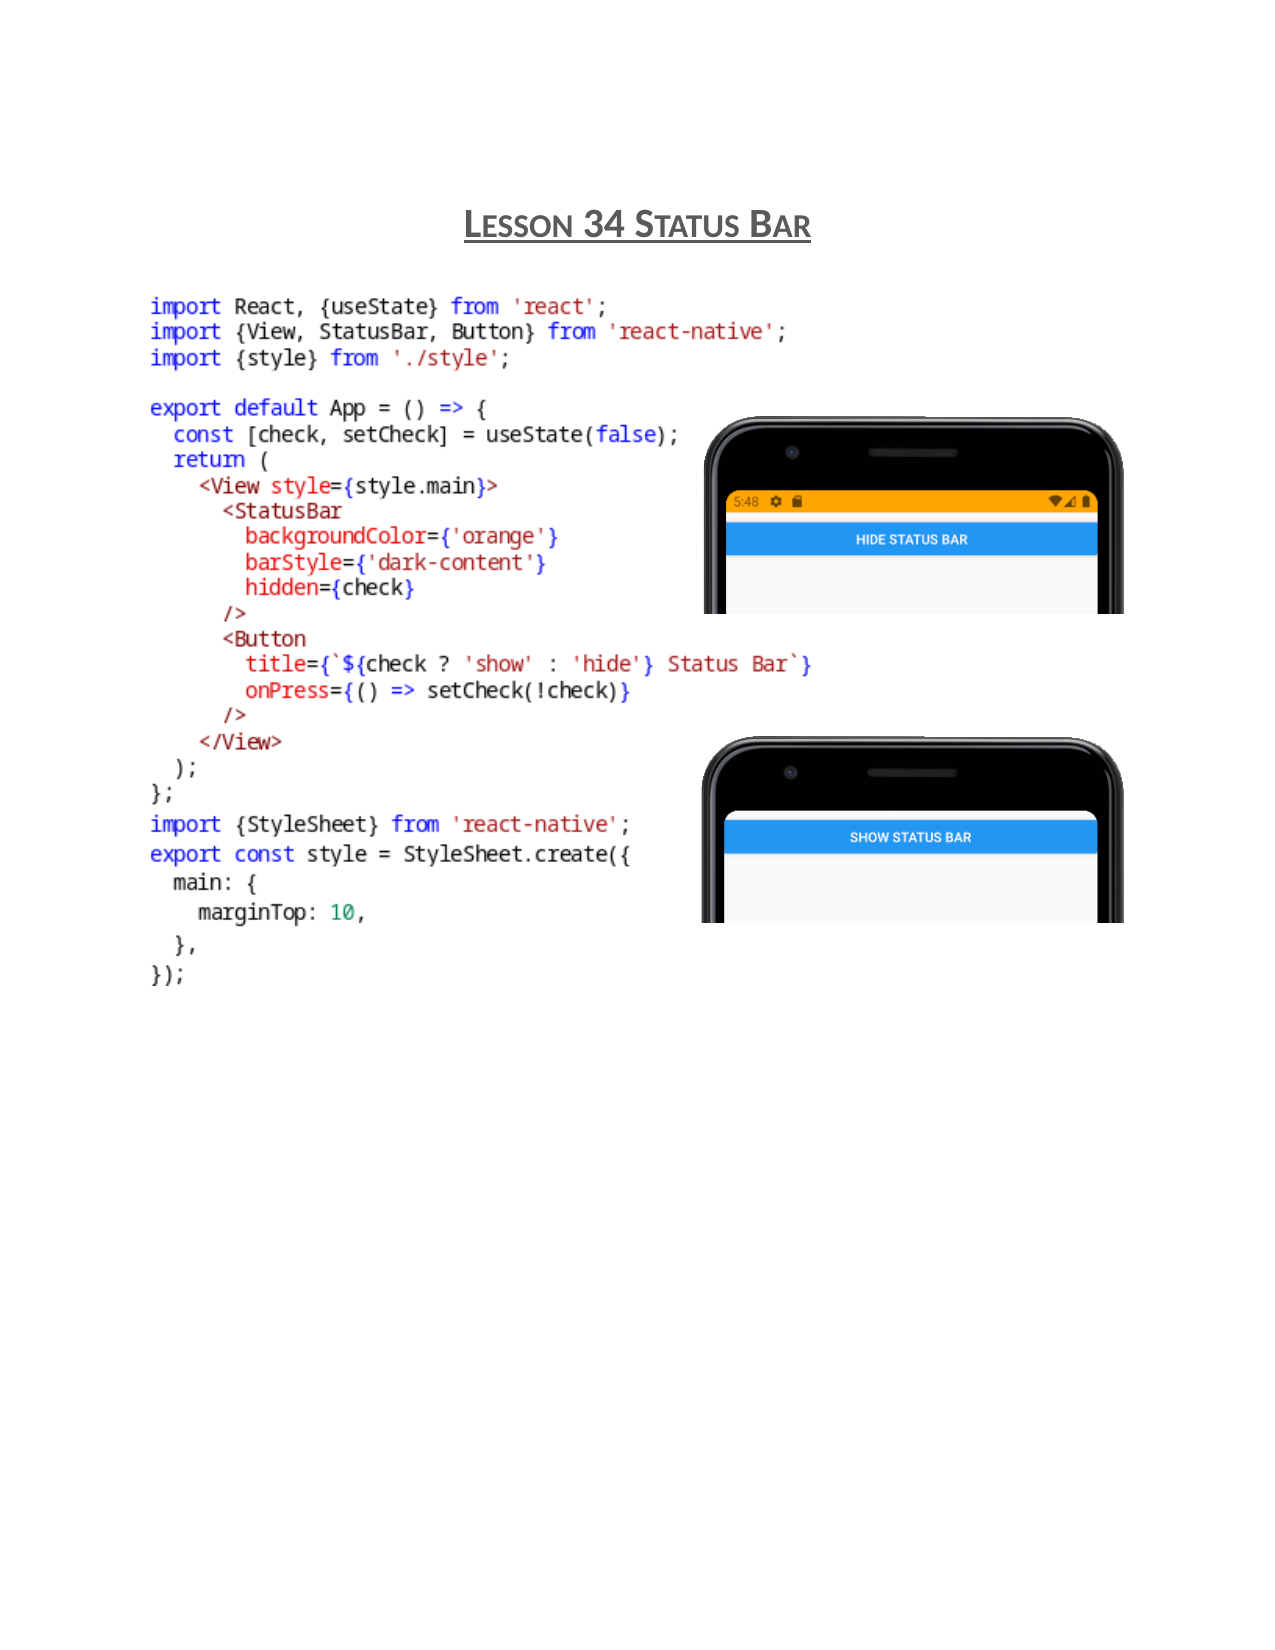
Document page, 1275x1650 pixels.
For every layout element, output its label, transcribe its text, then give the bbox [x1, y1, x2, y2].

text Lesson 34 Status Bar [150, 197, 1125, 248]
picture [701, 736, 1125, 923]
picture [703, 416, 1125, 614]
